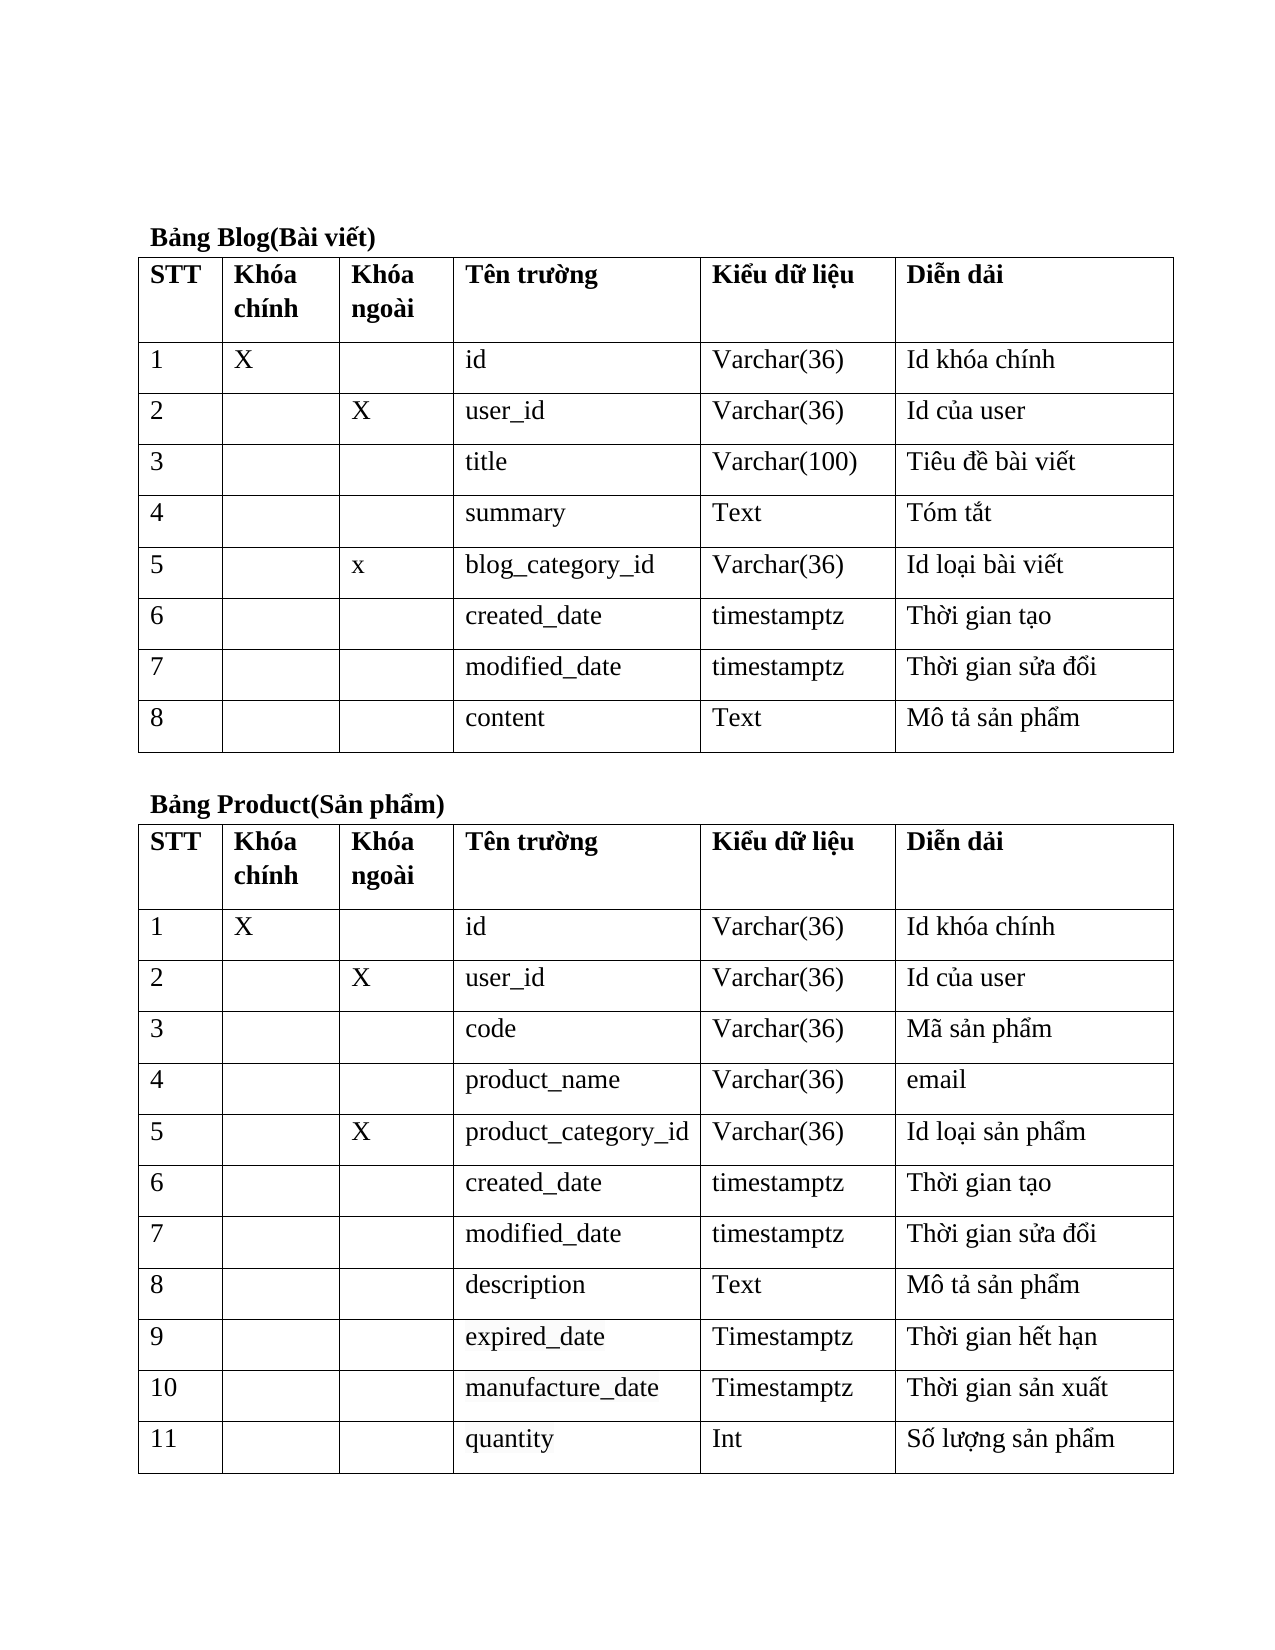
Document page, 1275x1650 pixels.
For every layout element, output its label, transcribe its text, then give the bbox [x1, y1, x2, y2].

table_cell [340, 1422, 453, 1472]
table_header STT [139, 825, 222, 909]
table_cell created_date [454, 599, 700, 649]
text Bảng Product(Sản phẩm) [150, 788, 1125, 819]
table_cell 2 [139, 394, 222, 444]
table_cell X [340, 1115, 453, 1165]
table_cell 5 [139, 1115, 222, 1165]
table_cell created_date [454, 1166, 700, 1216]
table_cell Mã sản phẩm [896, 1012, 1173, 1062]
table_cell [340, 496, 453, 547]
table_cell 6 [139, 599, 222, 649]
table_header Khóa ngoài [340, 825, 453, 909]
table_cell title [454, 445, 700, 495]
table_cell Thời gian sửa đổi [896, 650, 1173, 700]
table_header Kiểu dữ liệu [701, 258, 895, 342]
table_cell X [340, 394, 453, 444]
table_cell [223, 1115, 339, 1165]
table_cell [223, 1217, 339, 1267]
table_cell Id của user [896, 394, 1173, 444]
table_cell 3 [139, 445, 222, 495]
table_cell 8 [139, 701, 222, 752]
table_cell [223, 650, 339, 700]
table_cell manufacture_date [454, 1371, 700, 1421]
table_cell Varchar(36) [701, 1012, 895, 1062]
table_header STT [139, 258, 222, 342]
table_cell expired_date [454, 1320, 700, 1370]
table_cell description [454, 1269, 700, 1319]
table_cell Timestamptz [701, 1371, 895, 1421]
table_cell [340, 1166, 453, 1216]
table_cell Id loại bài viết [896, 548, 1173, 598]
table_cell timestamptz [701, 599, 895, 649]
table_cell timestamptz [701, 650, 895, 700]
table_cell Varchar(100) [701, 445, 895, 495]
table_cell code [454, 1012, 700, 1062]
table_cell [340, 1012, 453, 1062]
table_cell 10 [139, 1371, 222, 1421]
table_cell timestamptz [701, 1166, 895, 1216]
table_cell [223, 1012, 339, 1062]
table_cell [340, 1269, 453, 1319]
table_cell 4 [139, 496, 222, 547]
table_cell email [896, 1064, 1173, 1114]
table_header Kiểu dữ liệu [701, 825, 895, 909]
table_cell [223, 496, 339, 547]
text Bảng Blog(Bài viết) [150, 221, 1125, 253]
table_cell [340, 1371, 453, 1421]
table_cell Varchar(36) [701, 343, 895, 393]
table_cell Text [701, 1269, 895, 1319]
table_cell Tóm tắt [896, 496, 1173, 547]
table_cell [340, 1320, 453, 1370]
table_cell Số lượng sản phẩm [896, 1422, 1173, 1472]
table_cell [340, 445, 453, 495]
table_cell product_category_id [454, 1115, 700, 1165]
table_cell product_name [454, 1064, 700, 1114]
table_cell Timestamptz [701, 1320, 895, 1370]
table_header Tên trường [454, 825, 700, 909]
table_cell Thời gian sản xuất [896, 1371, 1173, 1421]
table_cell Text [701, 496, 895, 547]
table_cell blog_category_id [454, 548, 700, 598]
table_cell 11 [139, 1422, 222, 1472]
table_cell modified_date [454, 1217, 700, 1267]
table_cell 1 [139, 343, 222, 393]
table_cell Text [701, 701, 895, 752]
table_cell 1 [139, 910, 222, 960]
table_cell Tiêu đề bài viết [896, 445, 1173, 495]
table_cell 2 [139, 961, 222, 1011]
table_cell 3 [139, 1012, 222, 1062]
table_cell id [454, 343, 700, 393]
table_cell [223, 599, 339, 649]
table_cell Thời gian tạo [896, 1166, 1173, 1216]
table_cell X [223, 910, 339, 960]
table_cell [223, 1371, 339, 1421]
table_cell Varchar(36) [701, 1115, 895, 1165]
table_cell Mô tả sản phẩm [896, 701, 1173, 752]
table_cell 6 [139, 1166, 222, 1216]
table_cell content [454, 701, 700, 752]
table_cell Mô tả sản phẩm [896, 1269, 1173, 1319]
table_cell Id loại sản phẩm [896, 1115, 1173, 1165]
table_cell [340, 343, 453, 393]
table_cell [340, 650, 453, 700]
table_cell 7 [139, 650, 222, 700]
table_cell Varchar(36) [701, 1064, 895, 1114]
table_cell [223, 1320, 339, 1370]
table_cell Id khóa chính [896, 910, 1173, 960]
table_cell [340, 701, 453, 752]
table_cell Thời gian sửa đổi [896, 1217, 1173, 1267]
table_cell 9 [139, 1320, 222, 1370]
table_cell Varchar(36) [701, 910, 895, 960]
table_cell quantity [454, 1422, 700, 1472]
table_header Diễn dải [896, 258, 1173, 342]
table_cell summary [454, 496, 700, 547]
table_cell [340, 1217, 453, 1267]
table_cell user_id [454, 961, 700, 1011]
table_cell [223, 961, 339, 1011]
table_cell x [340, 548, 453, 598]
table_cell Thời gian tạo [896, 599, 1173, 649]
table_cell 7 [139, 1217, 222, 1267]
table_cell timestamptz [701, 1217, 895, 1267]
table_cell [340, 599, 453, 649]
table_cell Id của user [896, 961, 1173, 1011]
table_cell Varchar(36) [701, 961, 895, 1011]
table_cell modified_date [454, 650, 700, 700]
table_cell 8 [139, 1269, 222, 1319]
table_cell [223, 701, 339, 752]
table_cell [340, 1064, 453, 1114]
table_cell [223, 548, 339, 598]
table_cell id [454, 910, 700, 960]
table_cell 4 [139, 1064, 222, 1114]
table_header Khóa chính [223, 258, 339, 342]
table_cell [223, 394, 339, 444]
table_cell [223, 1166, 339, 1216]
table_header Diễn dải [896, 825, 1173, 909]
table_header Tên trường [454, 258, 700, 342]
table_cell [223, 1422, 339, 1472]
table_cell X [223, 343, 339, 393]
table_cell user_id [454, 394, 700, 444]
table_header Khóa ngoài [340, 258, 453, 342]
table_cell X [340, 961, 453, 1011]
table_cell Thời gian hết hạn [896, 1320, 1173, 1370]
table_cell [223, 1269, 339, 1319]
table_cell [223, 445, 339, 495]
table_header Khóa chính [223, 825, 339, 909]
table_cell [340, 910, 453, 960]
table_cell 5 [139, 548, 222, 598]
table_cell Varchar(36) [701, 394, 895, 444]
table_cell Int [701, 1422, 895, 1472]
table_cell Id khóa chính [896, 343, 1173, 393]
table_cell Varchar(36) [701, 548, 895, 598]
table_cell [223, 1064, 339, 1114]
